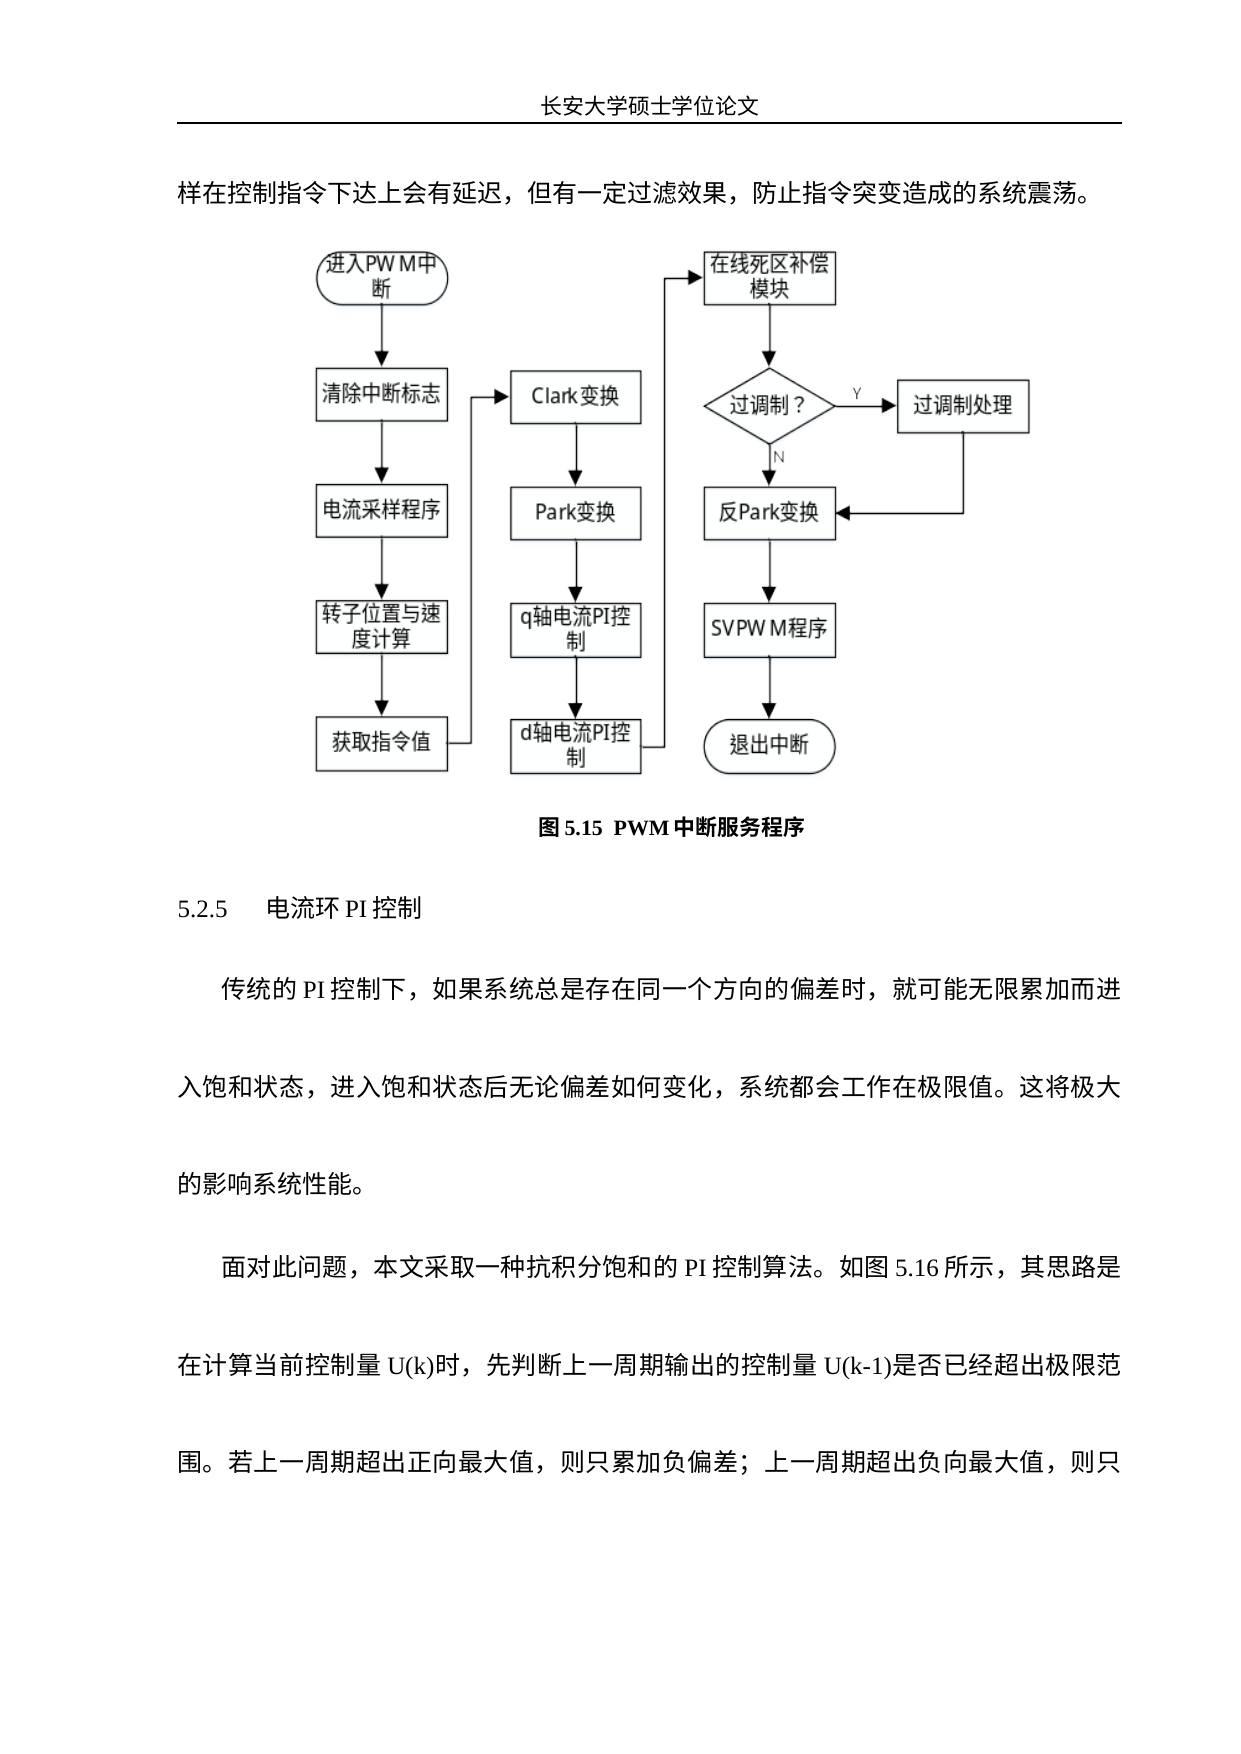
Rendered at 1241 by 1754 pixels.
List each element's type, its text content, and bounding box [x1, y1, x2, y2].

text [177, 1233, 1122, 1493]
text 传统的PI控制下，如果系统总是存在同一个方向的偏差时，就可能无限累加而进入饱和状态，进入饱和状态后无论偏差如何变化，系统都会工作在极限值。这将极大的影响系统性能。 [177, 955, 1122, 1215]
text 图5.15 PWM中断服务程序 [177, 809, 1122, 842]
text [177, 159, 1122, 224]
subtitle 电流环PI控制 [177, 874, 1122, 939]
